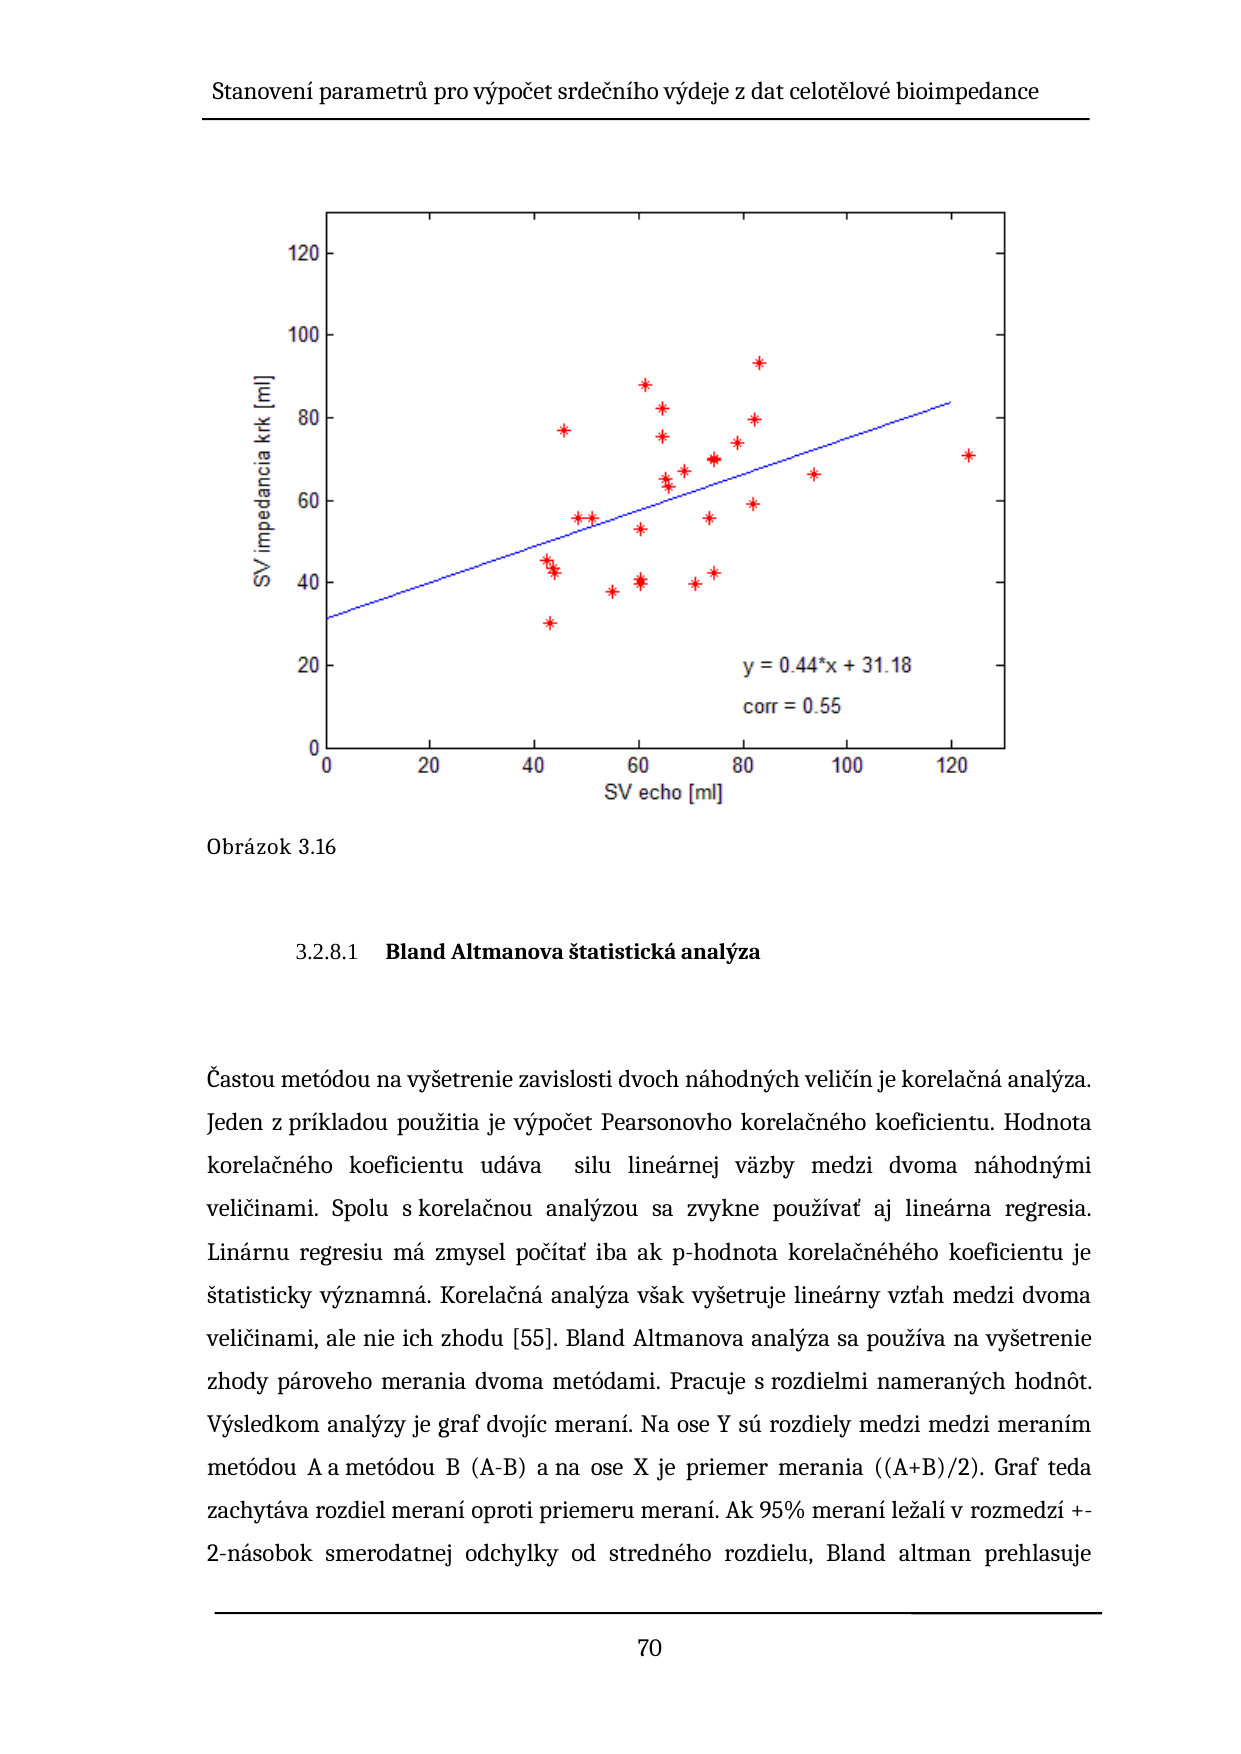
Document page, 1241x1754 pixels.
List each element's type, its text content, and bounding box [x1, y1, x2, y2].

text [207, 1065, 1092, 1568]
subtitle Bland Altmanova štatistická analýza [295, 938, 1092, 965]
picture [212, 162, 1087, 820]
